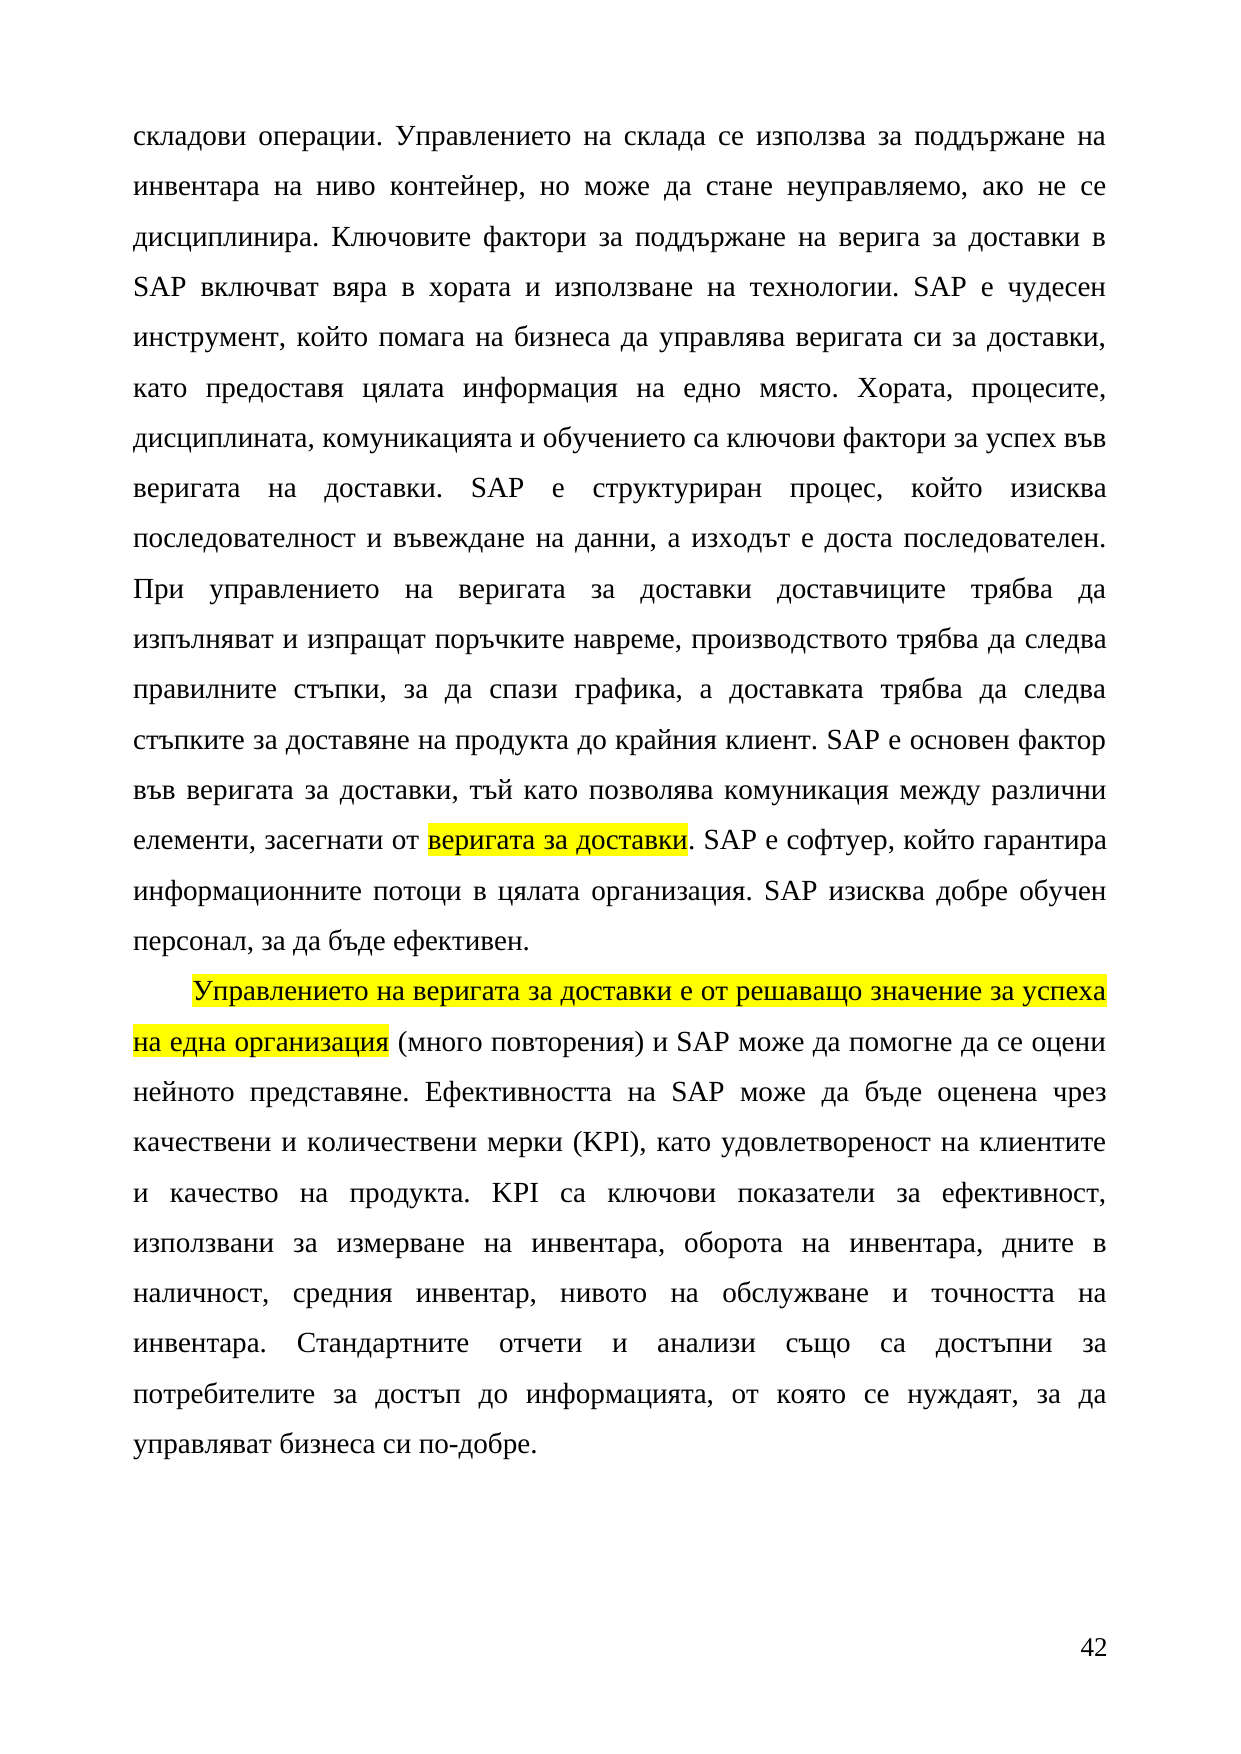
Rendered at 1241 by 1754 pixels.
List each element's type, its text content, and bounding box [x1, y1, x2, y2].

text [133, 118, 1107, 957]
text Управлението на веригата за доставки е от решаващо значение за успеха на една организация (много повторения) и SAP може да помогне да се оцени нейното представяне. Ефективността на SAP може да бъде оценена чрез качествени и количествени мерки (KPI), като удовлетвореност на клиентите и качество на продукта. KPI са ключови показатели за ефективност, използвани за измерване на инвентара, оборота на инвентара, дните в наличност, средния инвентар, нивото на обслужване и точността на инвентара. Стандартните отчети и анализи също са достъпни за потребителите за достъп до информацията, от която се нуждаят, за да управляват бизнеса си по-добре. [133, 973, 1107, 1460]
